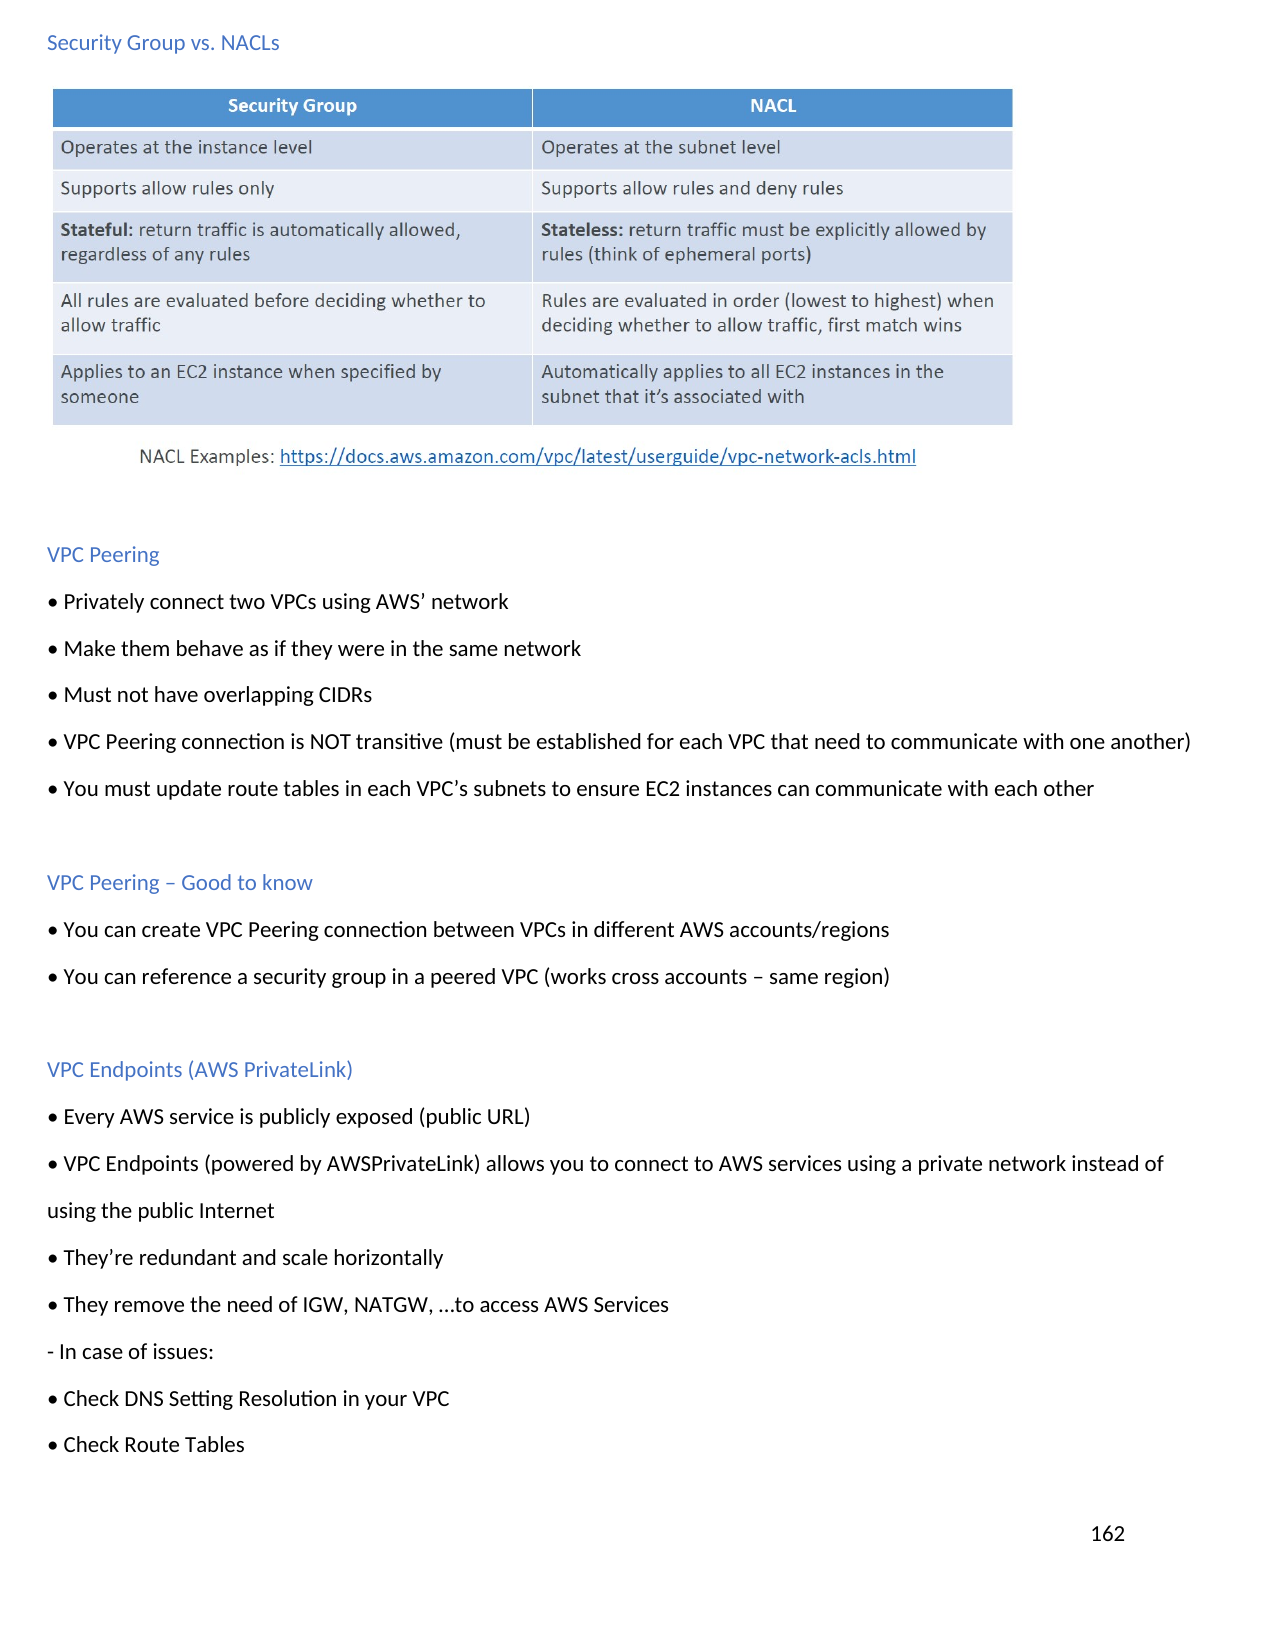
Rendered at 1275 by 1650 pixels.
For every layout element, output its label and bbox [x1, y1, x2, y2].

picture [46, 75, 1022, 475]
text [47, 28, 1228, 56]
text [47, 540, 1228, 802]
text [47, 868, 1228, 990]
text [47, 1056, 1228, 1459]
